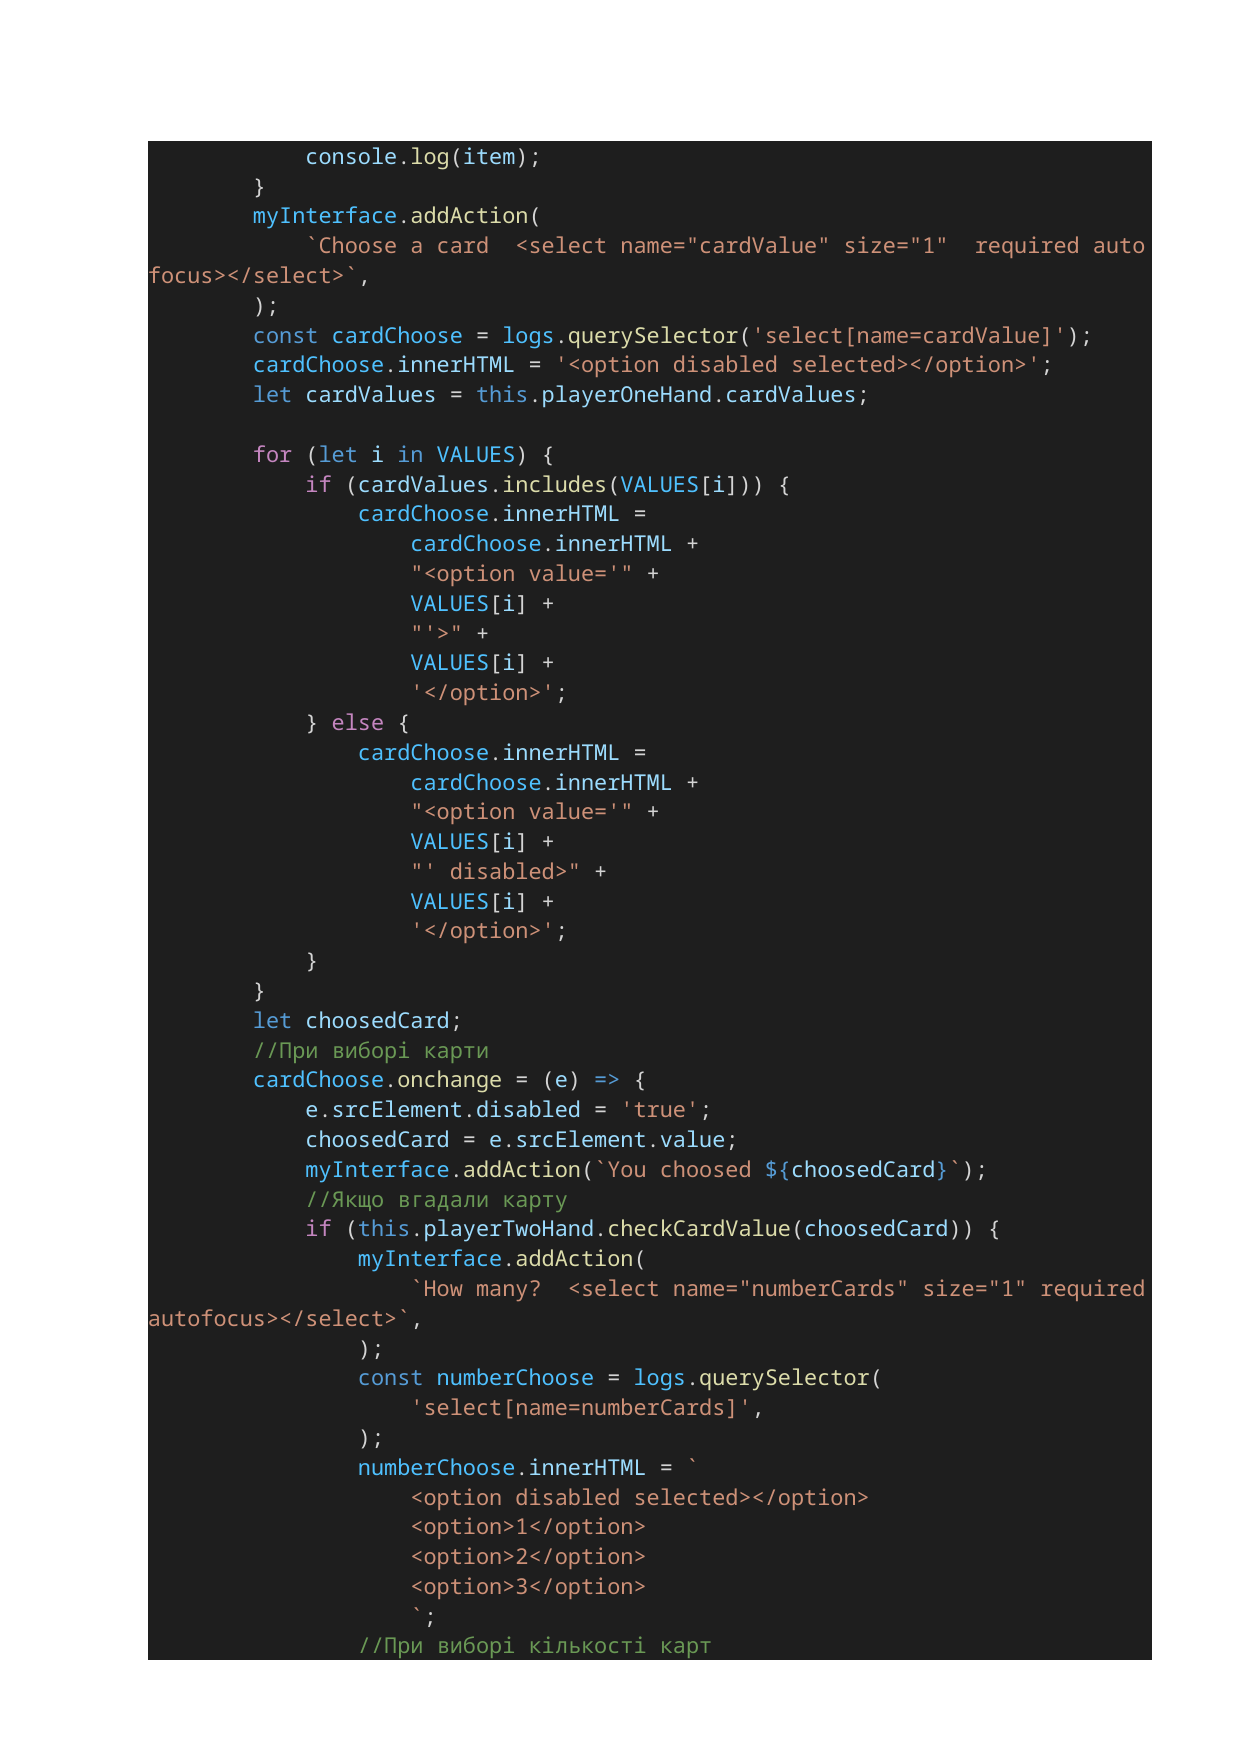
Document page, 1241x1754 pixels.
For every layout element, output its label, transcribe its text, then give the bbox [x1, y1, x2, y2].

text VALUES[i] + [148, 647, 1152, 677]
text <option>1</option> [148, 1511, 1152, 1541]
text "<option value='" + [148, 558, 1152, 588]
text if (this.playerTwoHand.checkCardValue(choosedCard)) { [148, 1213, 1152, 1243]
text VALUES[i] + [148, 886, 1152, 916]
text choosedCard = e.srcElement.value; [148, 1124, 1152, 1154]
text cardChoose.innerHTML = [148, 737, 1152, 767]
text <option>2</option> [148, 1541, 1152, 1571]
text '</option>'; [148, 916, 1152, 945]
text } [148, 945, 1152, 975]
text '</option>'; [148, 677, 1152, 707]
text "<option value='" + [148, 796, 1152, 826]
text 'select[name=numberCards]', [148, 1392, 1152, 1422]
text let cardValues = this.playerOneHand.cardValues; [148, 379, 1152, 409]
text console.log(item); [148, 141, 1152, 171]
text ); [148, 290, 1152, 320]
text `Choose a card <select name="cardValue" size="1" required autofocus></select>`, [148, 230, 1152, 290]
text VALUES[i] + [148, 588, 1152, 618]
text `How many? <select name="numberCards" size="1" required autofocus></select>`, [148, 1273, 1152, 1333]
text myInterface.addAction( [148, 201, 1152, 230]
text } else { [148, 707, 1152, 737]
text //При виборі карти [148, 1035, 1152, 1064]
text myInterface.addAction( [148, 1243, 1152, 1273]
text e.srcElement.disabled = 'true'; [148, 1094, 1152, 1124]
text cardChoose.innerHTML = [148, 498, 1152, 528]
text //При виборі кількості карт [148, 1631, 1152, 1660]
text } [148, 975, 1152, 1005]
text VALUES[i] + [148, 826, 1152, 856]
text <option>3</option> [148, 1571, 1152, 1601]
text } [148, 171, 1152, 201]
text <option disabled selected></option> [148, 1482, 1152, 1511]
text cardChoose.innerHTML = '<option disabled selected></option>'; [148, 349, 1152, 379]
text cardChoose.onchange = (e) => { [148, 1064, 1152, 1094]
text const numberChoose = logs.querySelector( [148, 1362, 1152, 1392]
text let choosedCard; [148, 1005, 1152, 1035]
text myInterface.addAction(`You choosed ${choosedCard}`); [148, 1154, 1152, 1184]
text for (let i in VALUES) { [148, 439, 1152, 469]
text `; [148, 1601, 1152, 1631]
text const cardChoose = logs.querySelector('select[name=cardValue]'); [148, 320, 1152, 349]
text "' disabled>" + [148, 856, 1152, 886]
text ); [148, 1422, 1152, 1452]
text "'>" + [148, 618, 1152, 647]
text cardChoose.innerHTML + [148, 767, 1152, 796]
text cardChoose.innerHTML + [148, 528, 1152, 558]
text numberChoose.innerHTML = ` [148, 1452, 1152, 1482]
text //Якщо вгадали карту [148, 1184, 1152, 1213]
text ); [148, 1333, 1152, 1362]
text if (cardValues.includes(VALUES[i])) { [148, 469, 1152, 498]
